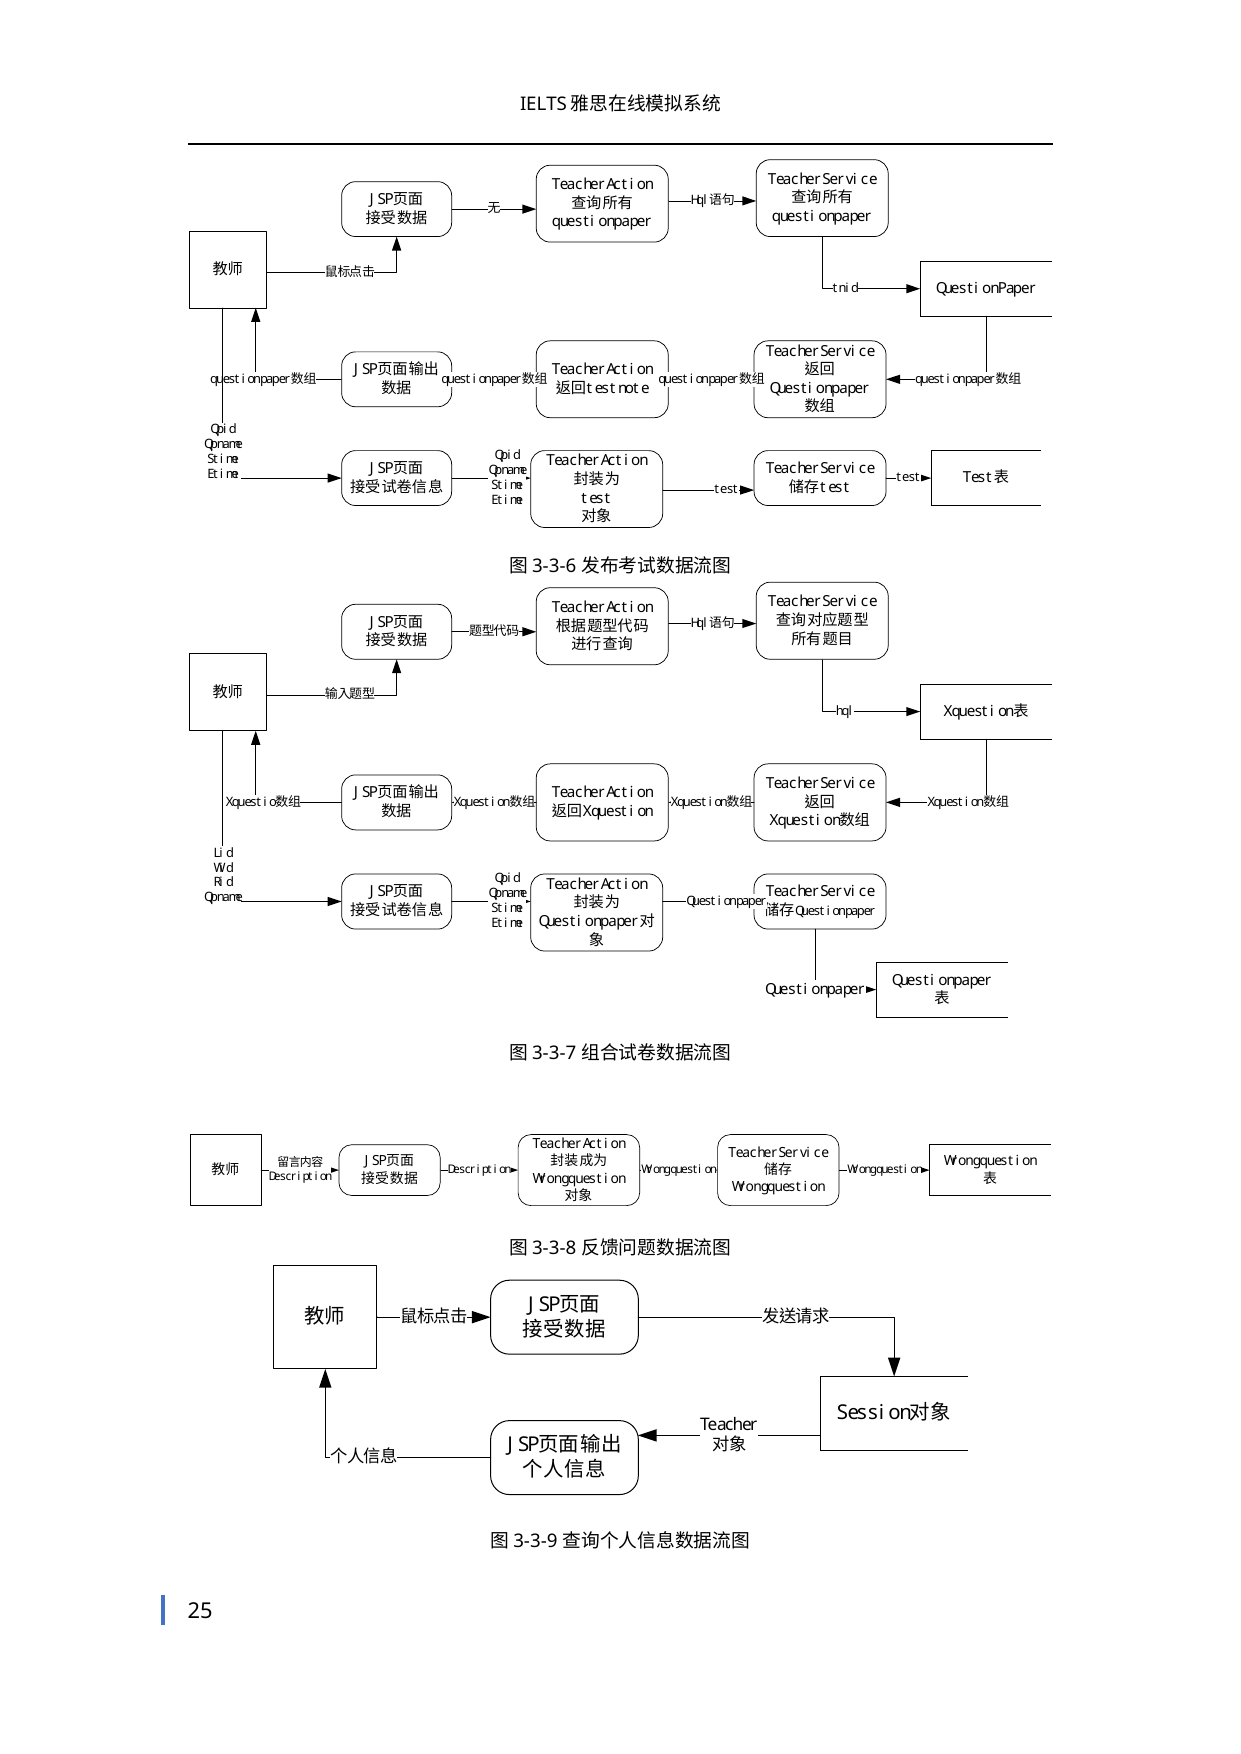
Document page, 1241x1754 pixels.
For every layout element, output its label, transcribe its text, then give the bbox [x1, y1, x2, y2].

text 图3-3-8 反馈问题数据流图 [187, 1230, 1053, 1263]
text 图3-3-6 发布考试数据流图 [187, 548, 1053, 580]
text 图3-3-9 查询个人信息数据流图 [187, 1523, 1053, 1555]
text 图3-3-7 组合试卷数据流图 [187, 1035, 1053, 1068]
